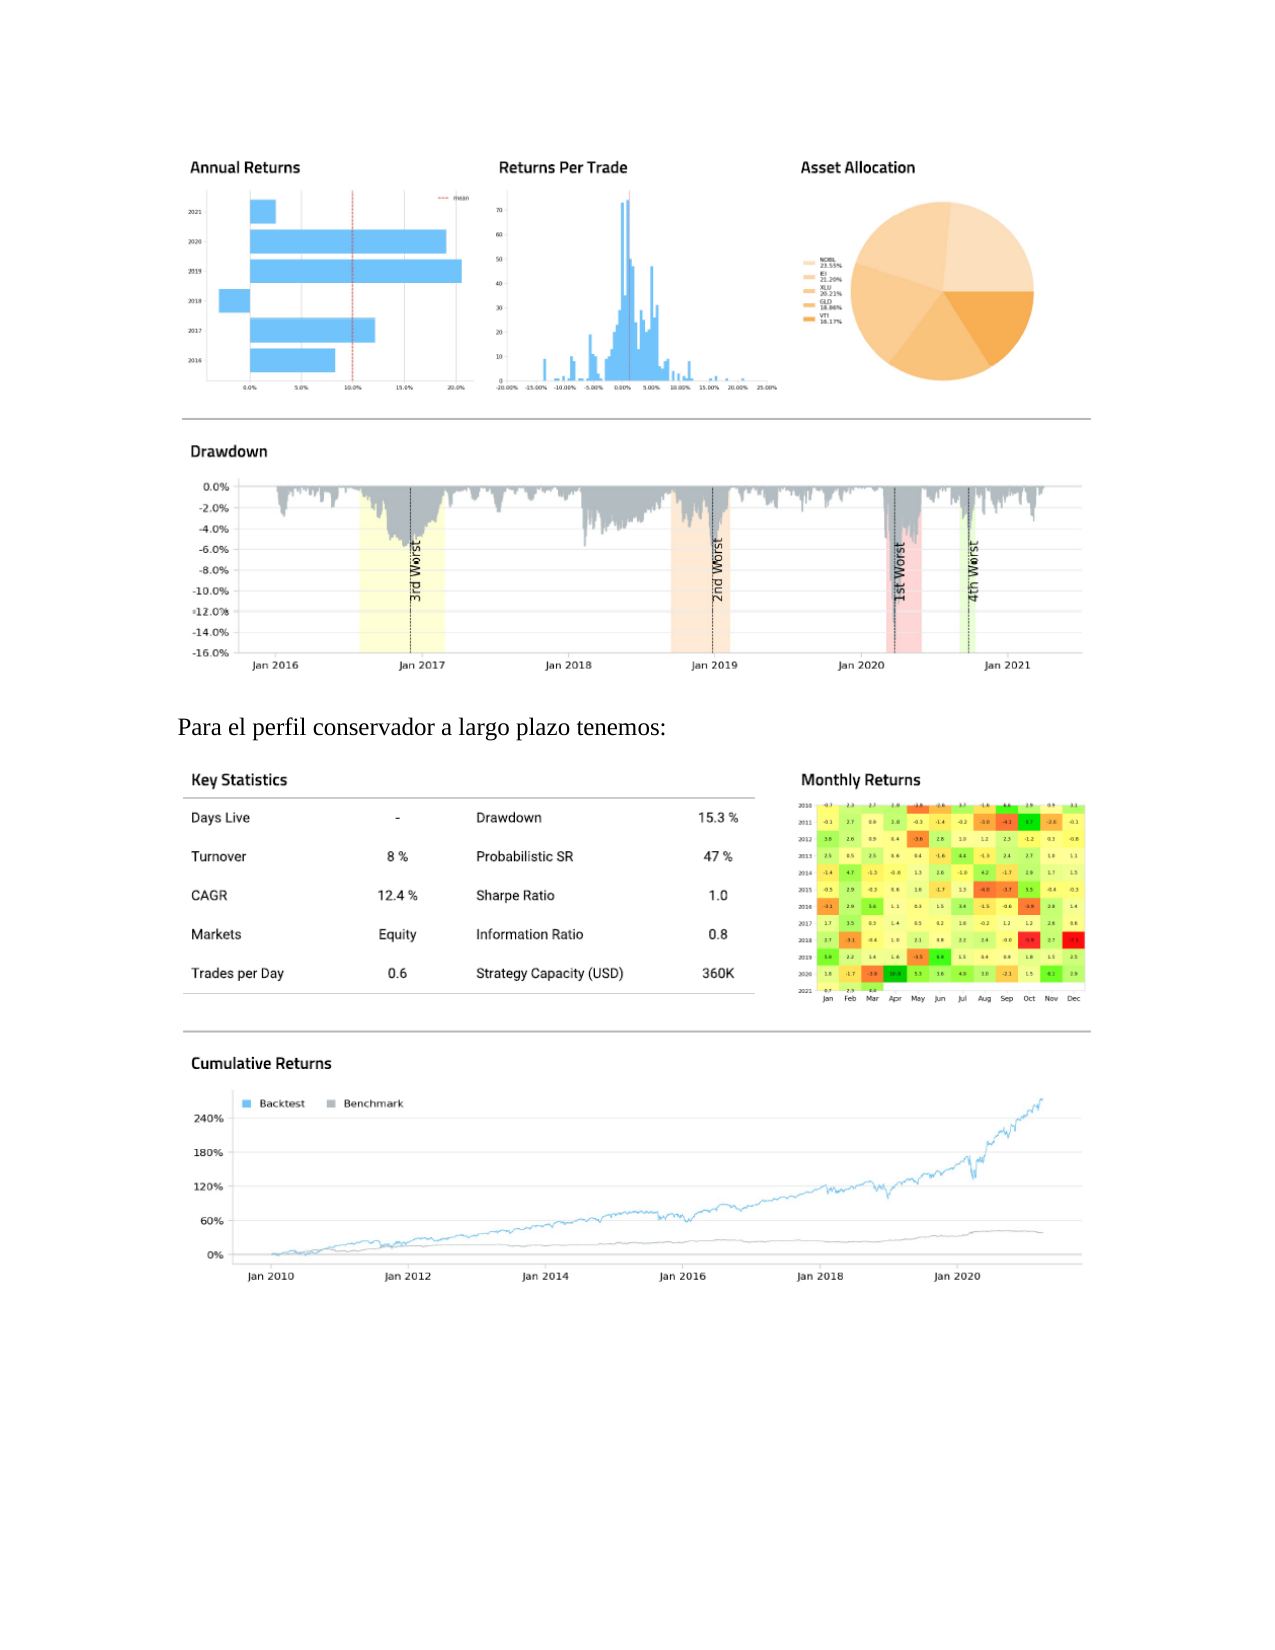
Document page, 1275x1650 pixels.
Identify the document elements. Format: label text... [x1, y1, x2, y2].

picture [177, 760, 1098, 1299]
text Para el perfil conservador a largo plazo tenemos: [177, 712, 1098, 741]
picture [177, 147, 1098, 694]
